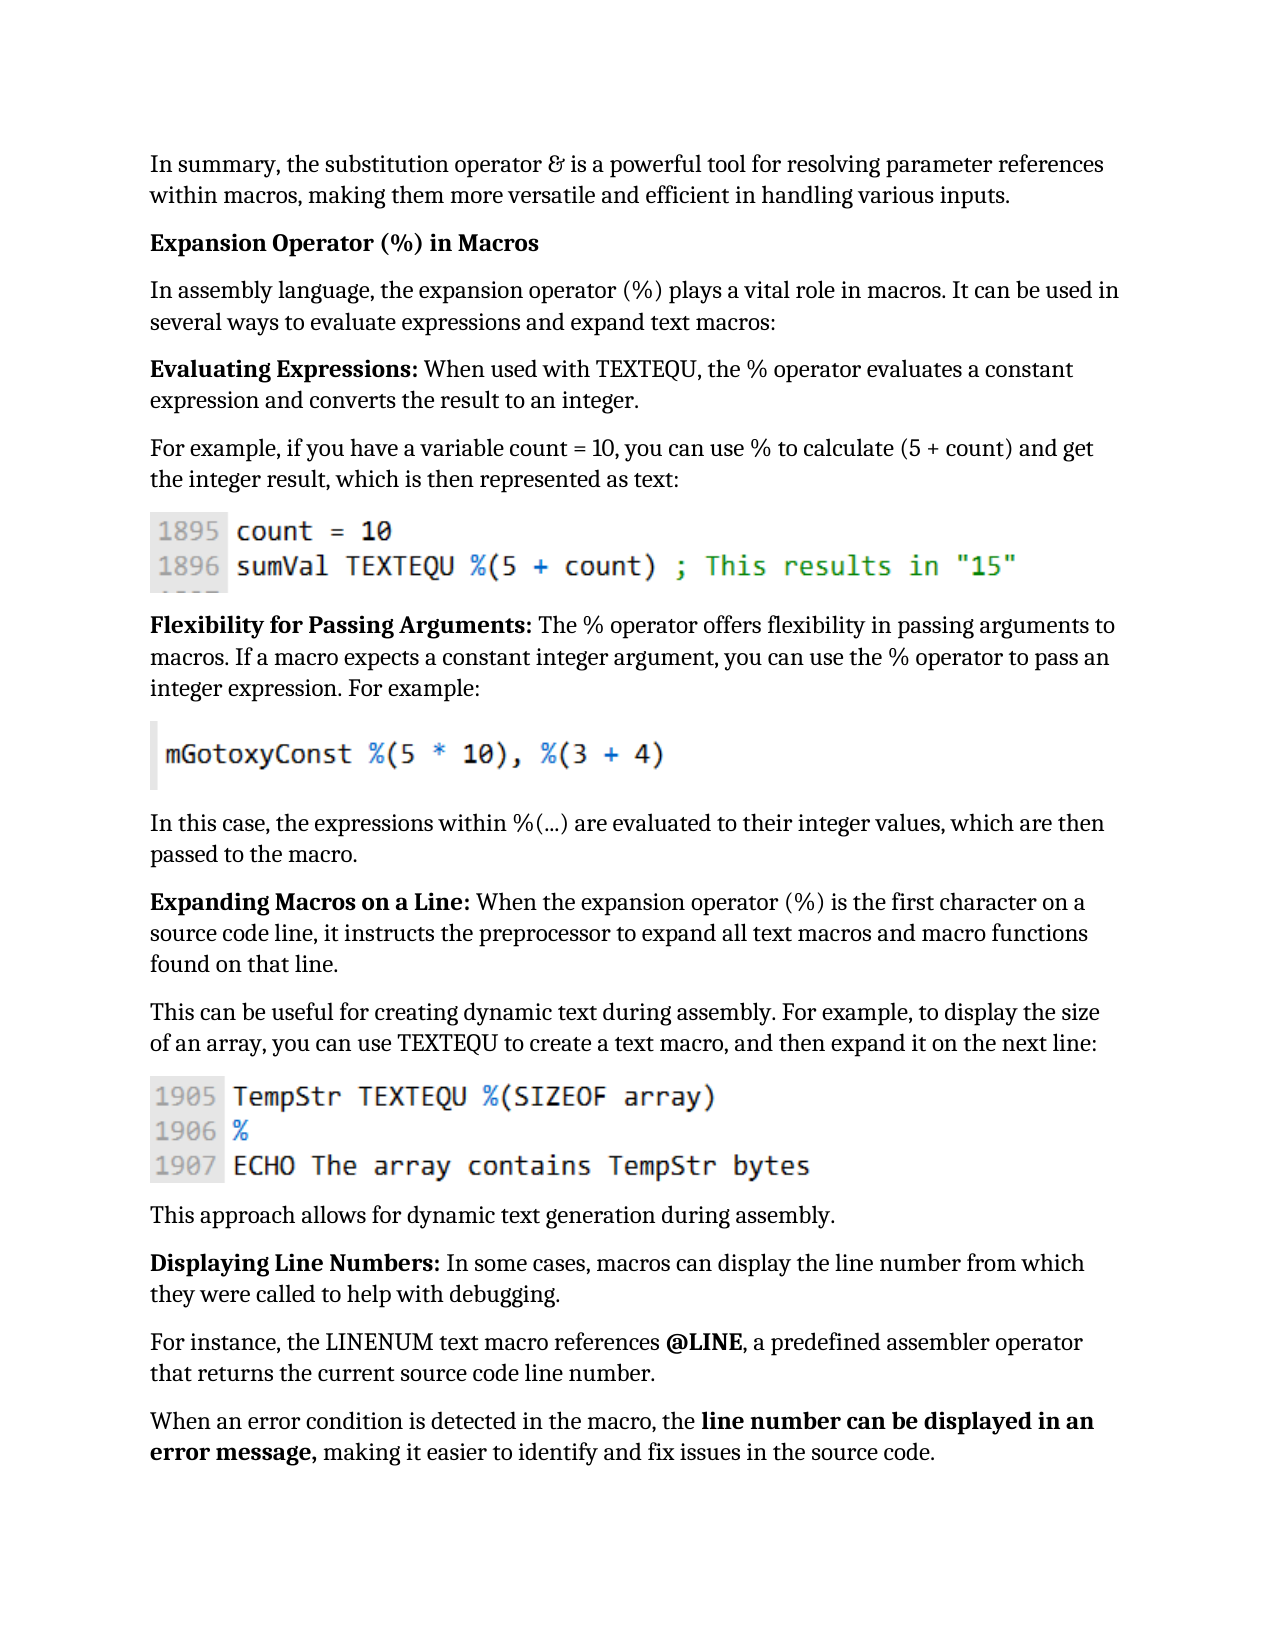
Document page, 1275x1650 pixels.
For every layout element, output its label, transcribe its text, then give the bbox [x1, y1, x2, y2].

text Evaluating Expressions: When used with TEXTEQU, the % operator evaluates a constant expression and converts the result to an integer. [150, 355, 1125, 415]
text In summary, the substitution operator & is a powerful tool for resolving parameter references within macros, making them more versatile and efficient in handling various inputs. [150, 150, 1125, 210]
text When an error condition is detected in the macro, the line number can be displayed in an error message, making it easier to identify and fix issues in the source code. [150, 1407, 1125, 1466]
text In assembly language, the expansion operator (%) plays a vital role in macros. It can be used in several ways to evaluate expressions and expand text macros: [150, 276, 1125, 336]
text Displaying Line Numbers: In some cases, macros can display the line number from which they were called to help with debugging. [150, 1249, 1125, 1309]
text Expanding Macros on a Line: When the expansion operator (%) is the first character on a source code line, it instructs the preprocessor to expand all text macros and macro functions found on that line. [150, 888, 1125, 978]
text Expansion Operator (%) in Macros [150, 229, 1125, 257]
text This can be useful for creating dynamic text during assembly. For example, to display the size of an array, you can use TEXTEQU to create a text macro, and then expand it on the next line: [150, 997, 1125, 1057]
picture [150, 1076, 924, 1183]
picture [150, 512, 1118, 593]
text Flexibility for Passing Arguments: The % operator offers flexibility in passing arguments to macros. If a macro expects a constant integer argument, you can use the % operator to pass an integer expression. For example: [150, 611, 1125, 702]
text For instance, the LINENUM text macro references @LINE, a predefined assembler operator that returns the current source code line number. [150, 1328, 1125, 1388]
picture [150, 721, 696, 790]
text This approach allows for dynamic text generation during assembly. [150, 1201, 1125, 1230]
text In this case, the expressions within %(...) are evaluated to their integer values, which are then passed to the macro. [150, 809, 1125, 869]
text For example, if you have a variable count = 10, you can use % to calculate (5 + count) and get the integer result, which is then represented as text: [150, 434, 1125, 494]
